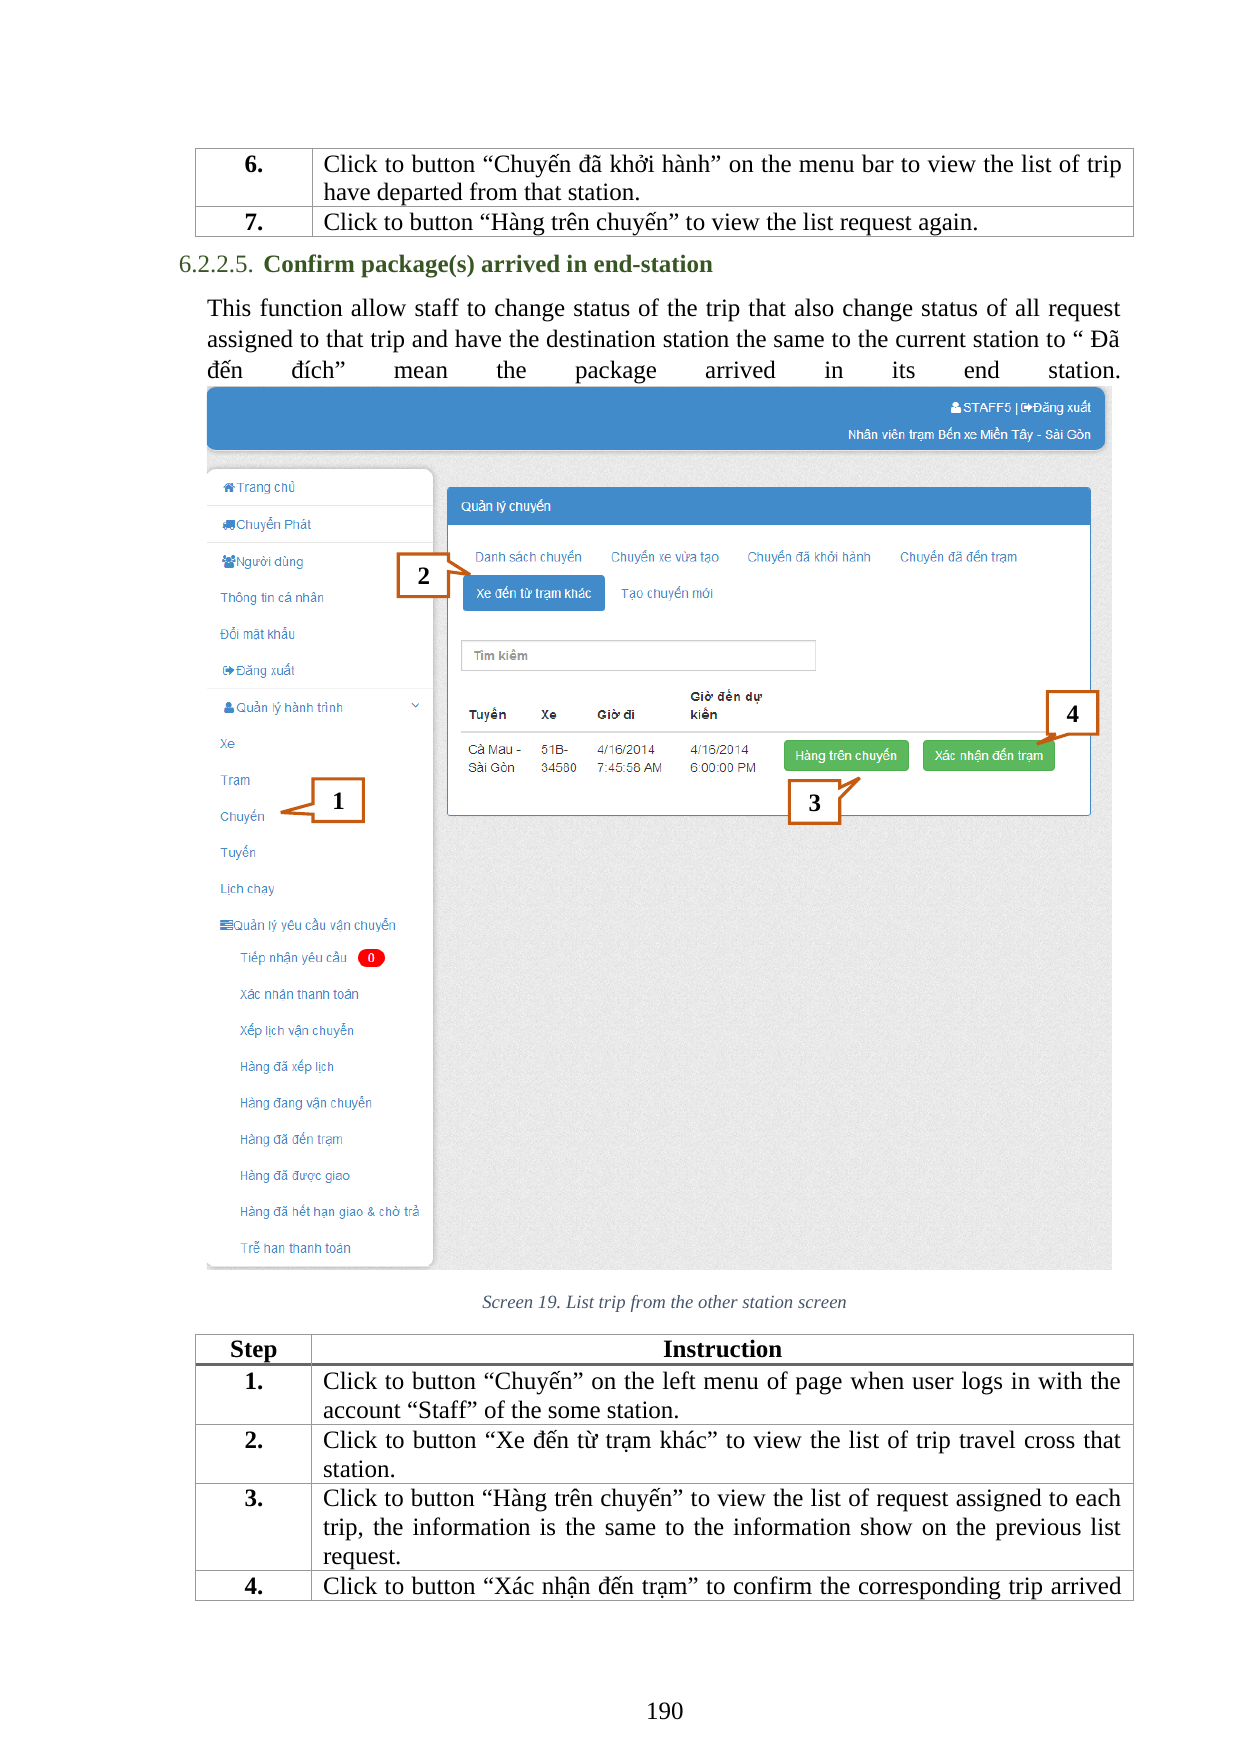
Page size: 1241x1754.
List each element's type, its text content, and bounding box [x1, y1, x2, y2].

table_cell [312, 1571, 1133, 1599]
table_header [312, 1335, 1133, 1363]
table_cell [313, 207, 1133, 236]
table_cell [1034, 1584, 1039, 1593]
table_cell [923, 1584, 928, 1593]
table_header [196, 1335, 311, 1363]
subtitle Confirm package(s) arrived in end-station [254, 249, 1122, 278]
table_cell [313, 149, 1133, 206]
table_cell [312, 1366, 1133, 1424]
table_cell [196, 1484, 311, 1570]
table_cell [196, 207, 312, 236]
picture [206, 386, 1116, 1273]
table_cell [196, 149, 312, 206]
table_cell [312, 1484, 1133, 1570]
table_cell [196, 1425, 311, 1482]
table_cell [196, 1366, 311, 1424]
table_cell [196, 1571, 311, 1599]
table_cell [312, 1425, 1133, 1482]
